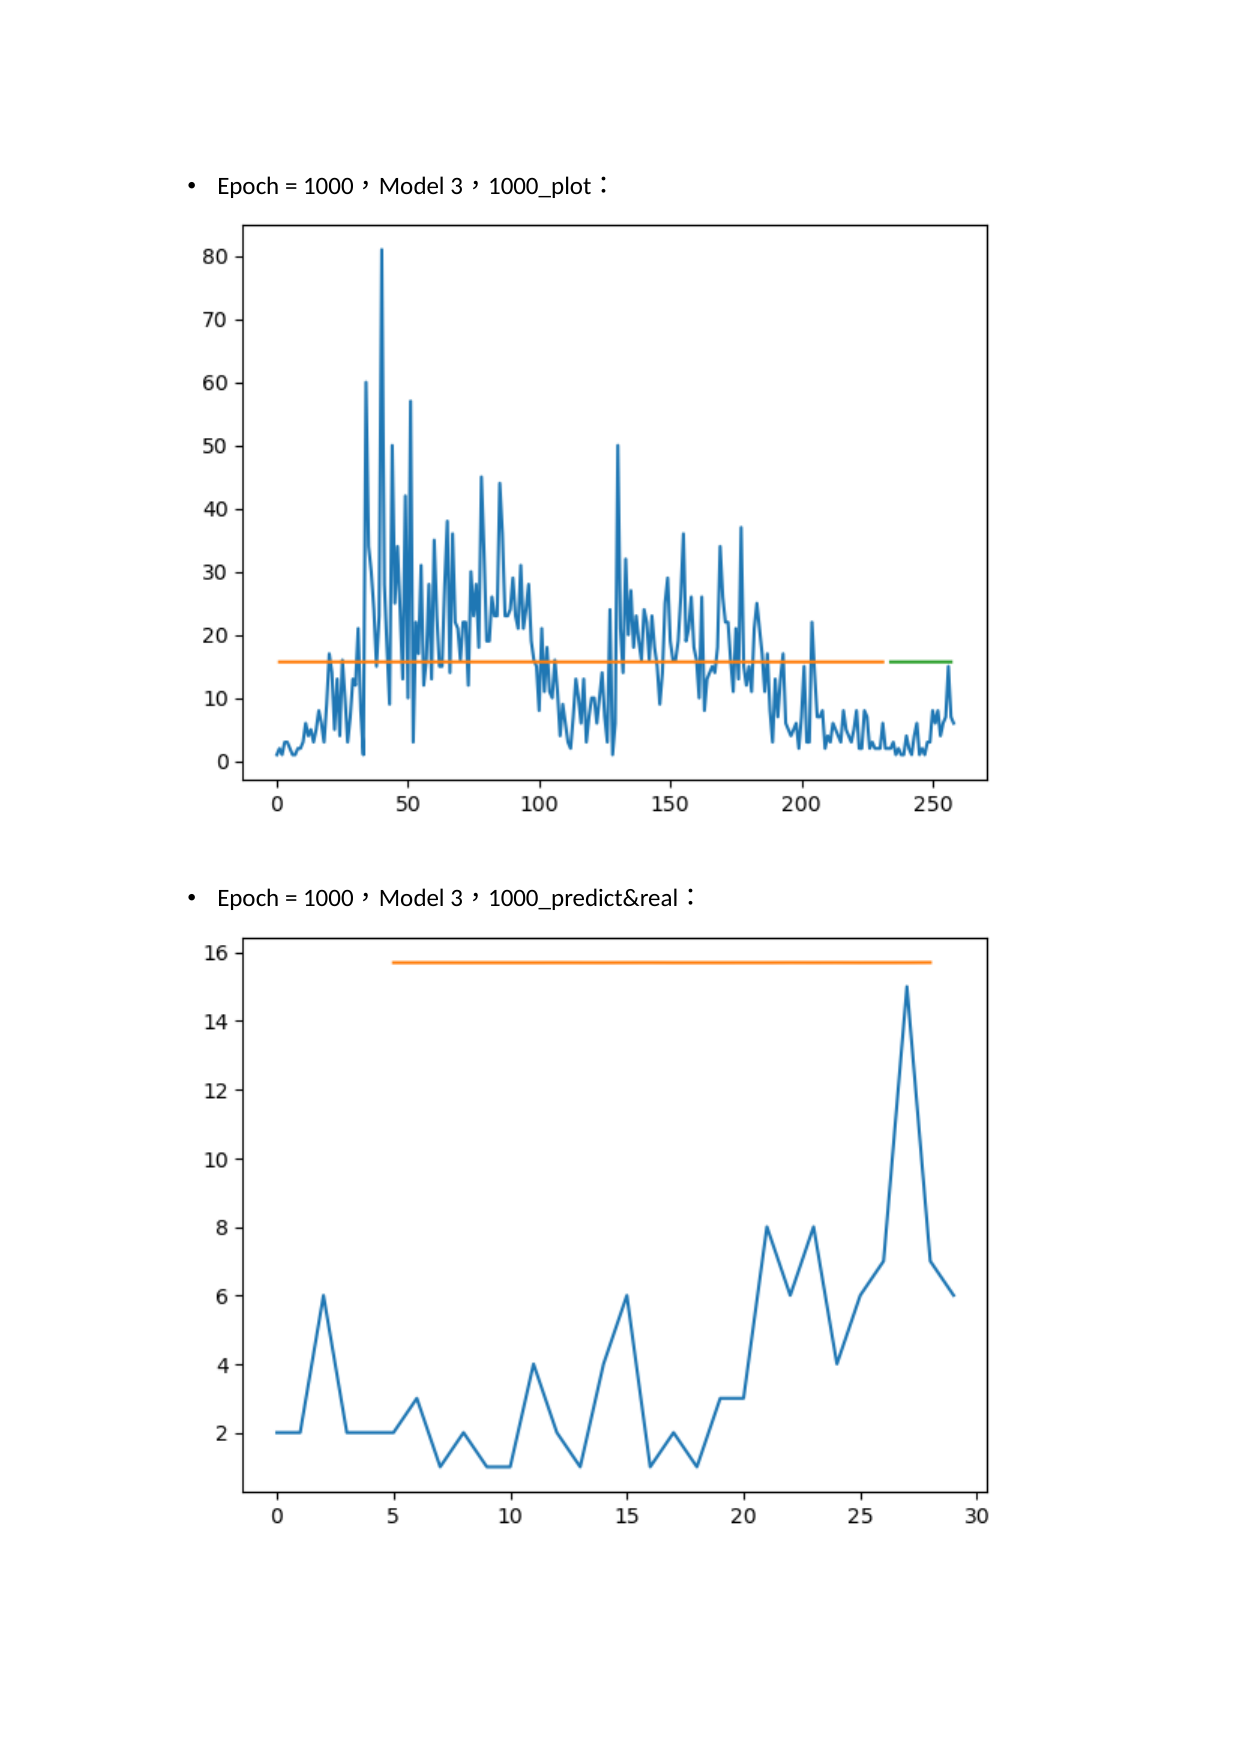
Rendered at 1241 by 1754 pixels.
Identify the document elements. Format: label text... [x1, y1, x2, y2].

list Epoch = 1000，Model 3，1000_plot： [187, 164, 1053, 202]
list Epoch = 1000，Model 3，1000_predict&real： [187, 877, 1053, 914]
picture [187, 211, 1002, 831]
picture [187, 923, 1005, 1543]
